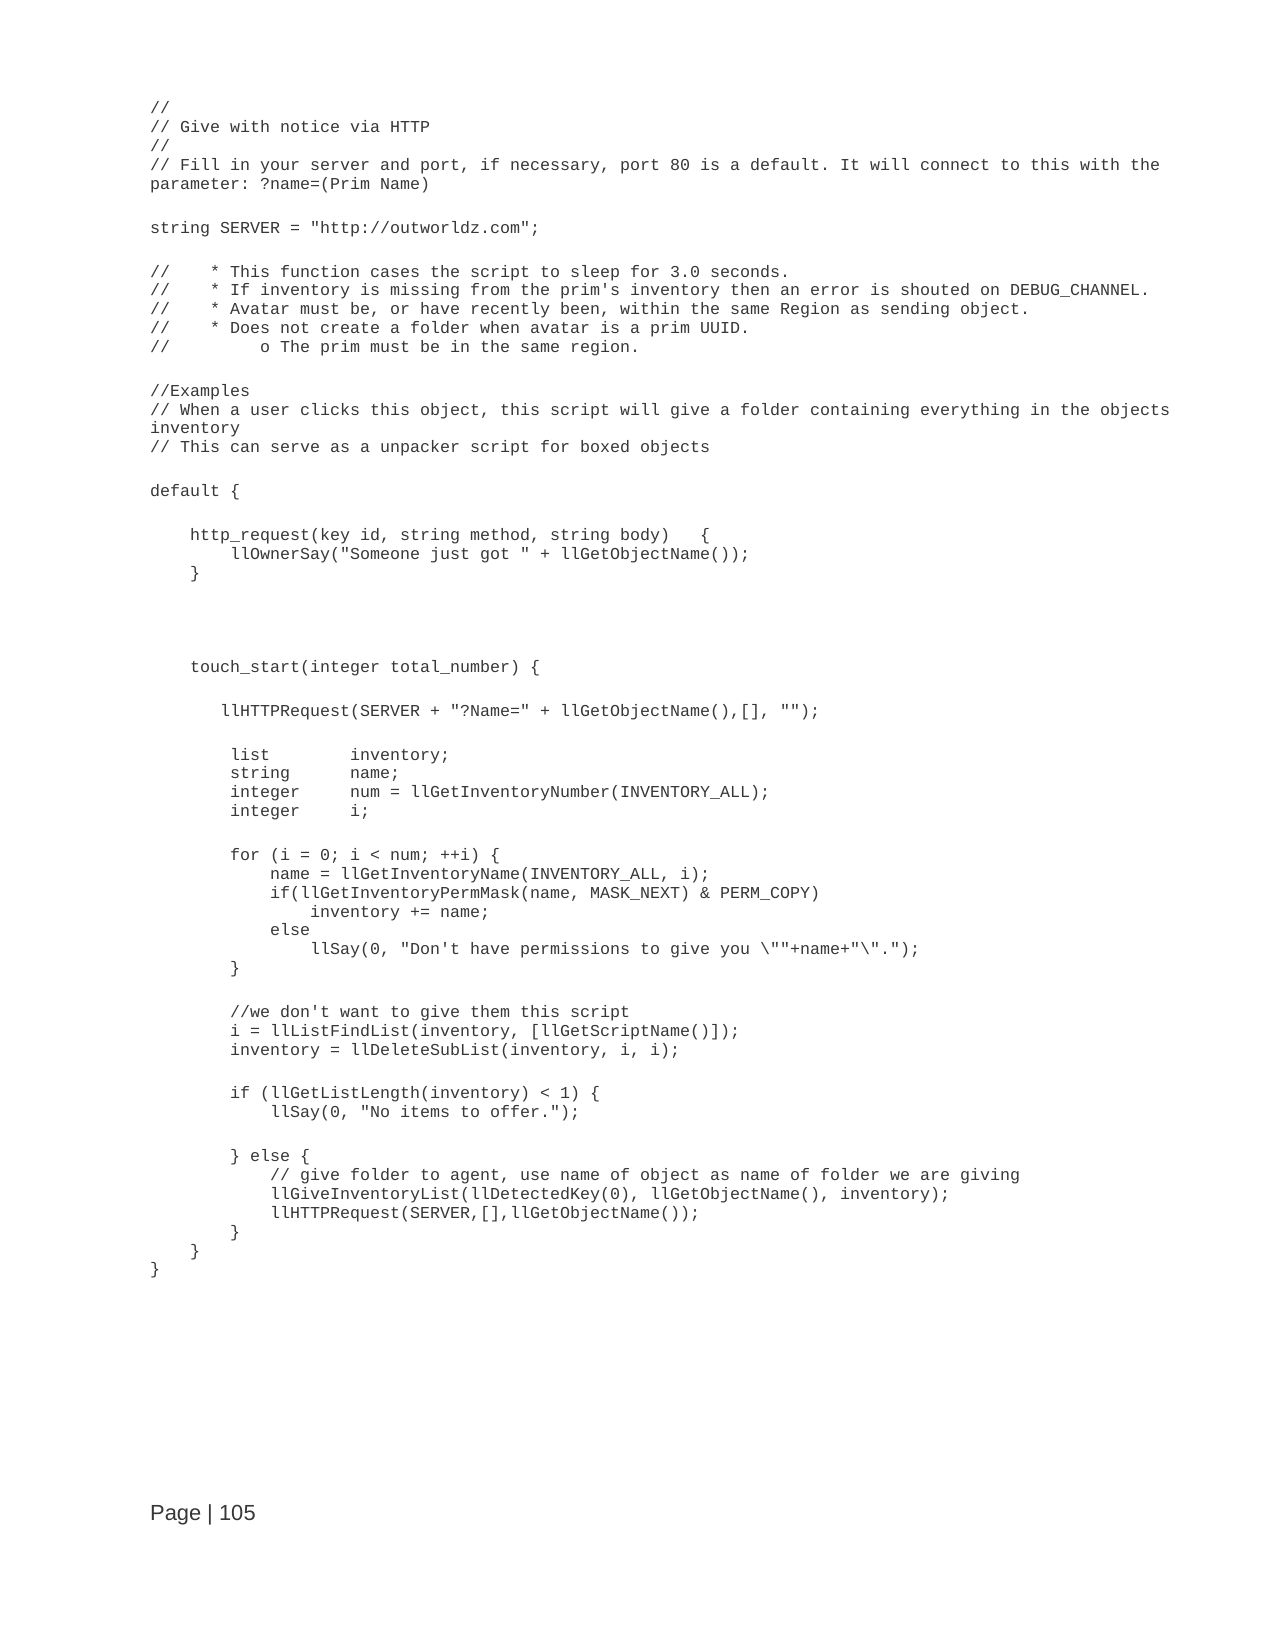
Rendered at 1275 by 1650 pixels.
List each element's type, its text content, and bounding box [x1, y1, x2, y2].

text list inventory; string name; integer num = llGetInventoryNumber(INVENTORY_ALL); integer i; [150, 746, 1200, 822]
text string SERVER = "http://outworldz.com"; [150, 219, 1200, 238]
text // // Give with notice via HTTP // // Fill in your server and port, if necessary, port 80 is a default. It will connect to this with the parameter: ?name=(Prim Name) [150, 100, 1200, 194]
text //we don't want to give them this script i = llListFindList(inventory, [llGetScriptName()]); inventory = llDeleteSubList(inventory, i, i); [150, 1003, 1200, 1060]
text for (i = 0; i < num; ++i) { name = llGetInventoryName(INVENTORY_ALL, i); if(llGetInventoryPermMask(name, MASK_NEXT) & PERM_COPY) inventory += name; else llSay(0, "Don't have permissions to give you \""+name+"\"."); } [150, 847, 1200, 978]
text if (llGetListLength(inventory) < 1) { llSay(0, "No items to offer."); [150, 1085, 1200, 1123]
text // * This function cases the script to sleep for 3.0 seconds. // * If inventory is missing from the prim's inventory then an error is shouted on DEBUG_CHANNEL. // * Avatar must be, or have recently been, within the same Region as sending object. // * Does not create a folder when avatar is a prim UUID. // o The prim must be in the same region. [150, 263, 1200, 357]
text http_request(key id, string method, string body) { llOwnerSay("Someone just got " + llGetObjectName()); } [150, 527, 1200, 583]
text touch_start(integer total_number) { [150, 658, 1200, 677]
text //Examples // When a user clicks this object, this script will give a folder containing everything in the objects inventory // This can serve as a unpacker script for boxed objects [150, 382, 1200, 458]
text llHTTPRequest(SERVER + "?Name=" + llGetObjectName(),[], ""); [150, 702, 1200, 721]
text default { [150, 483, 1200, 502]
text } else { // give folder to agent, use name of object as name of folder we are giving llGiveInventoryList(llDetectedKey(0), llGetObjectName(), inventory); llHTTPRequest(SERVER,[],llGetObjectName()); } } } [150, 1148, 1200, 1280]
